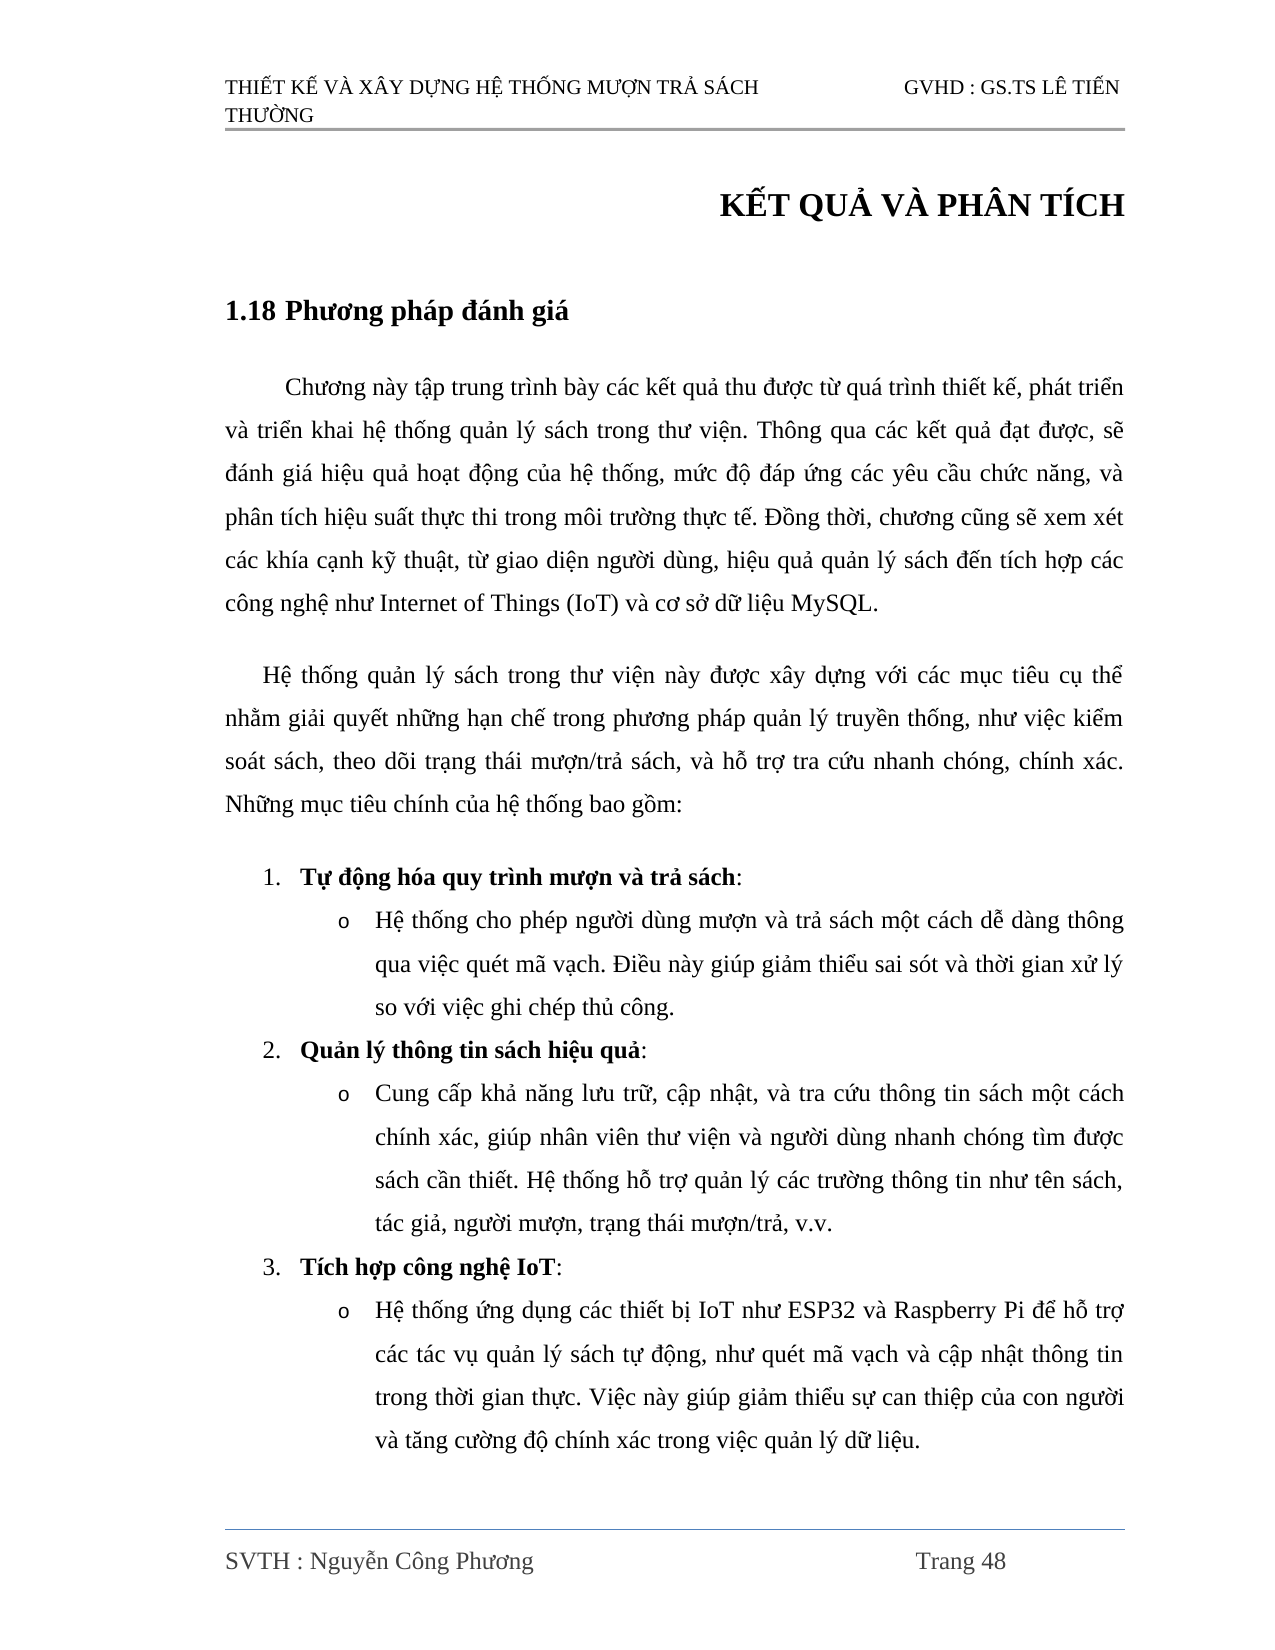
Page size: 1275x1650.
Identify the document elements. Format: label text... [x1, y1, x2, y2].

list Tích hợp công nghệ IoT: [262, 1252, 1125, 1280]
list Cung cấp khả năng lưu trữ, cập nhật, và tra cứu thông tin sách một cách chính xác, giúp nhân viên thư viện và người dùng nhanh chóng tìm được sách cần thiết. Hệ thống hỗ trợ quản lý các trường thông tin như tên sách, tác giả, người mượn, trạng thái mượn/trả, v.v. [337, 1078, 1125, 1237]
list Hệ thống ứng dụng các thiết bị IoT như ESP32 và Raspberry Pi để hỗ trợ các tác vụ quản lý sách tự động, như quét mã vạch và cập nhật thông tin trong thời gian thực. Việc này giúp giảm thiểu sự can thiệp của con người và tăng cường độ chính xác trong việc quản lý dữ liệu. [337, 1295, 1125, 1454]
list Hệ thống cho phép người dùng mượn và trả sách một cách dễ dàng thông qua việc quét mã vạch. Điều này giúp giảm thiểu sai sót và thời gian xử lý so với việc ghi chép thủ công. [337, 905, 1125, 1021]
text Hệ thống quản lý sách trong thư viện này được xây dựng với các mục tiêu cụ thể nhằm giải quyết những hạn chế trong phương pháp quản lý truyền thống, như việc kiểm soát sách, theo dõi trạng thái mượn/trả sách, và hỗ trợ tra cứu nhanh chóng, chính xác. Những mục tiêu chính của hệ thống bao gồm: [225, 660, 1125, 818]
subtitle KẾT QUẢ VÀ PHÂN TÍCH [225, 185, 1125, 224]
list Tự động hóa quy trình mượn và trả sách: [262, 862, 1125, 891]
list Quản lý thông tin sách hiệu quả: [262, 1035, 1125, 1064]
subtitle Phương pháp đánh giá [225, 293, 1125, 326]
text Chương này tập trung trình bày các kết quả thu được từ quá trình thiết kế, phát triển và triển khai hệ thống quản lý sách trong thư viện. Thông qua các kết quả đạt được, sẽ đánh giá hiệu quả hoạt động của hệ thống, mức độ đáp ứng các yêu cầu chức năng, và phân tích hiệu suất thực thi trong môi trường thực tế. Đồng thời, chương cũng sẽ xem xét các khía cạnh kỹ thuật, từ giao diện người dùng, hiệu quả quản lý sách đến tích hợp các công nghệ như Internet of Things (IoT) và cơ sở dữ liệu MySQL. [225, 372, 1125, 617]
